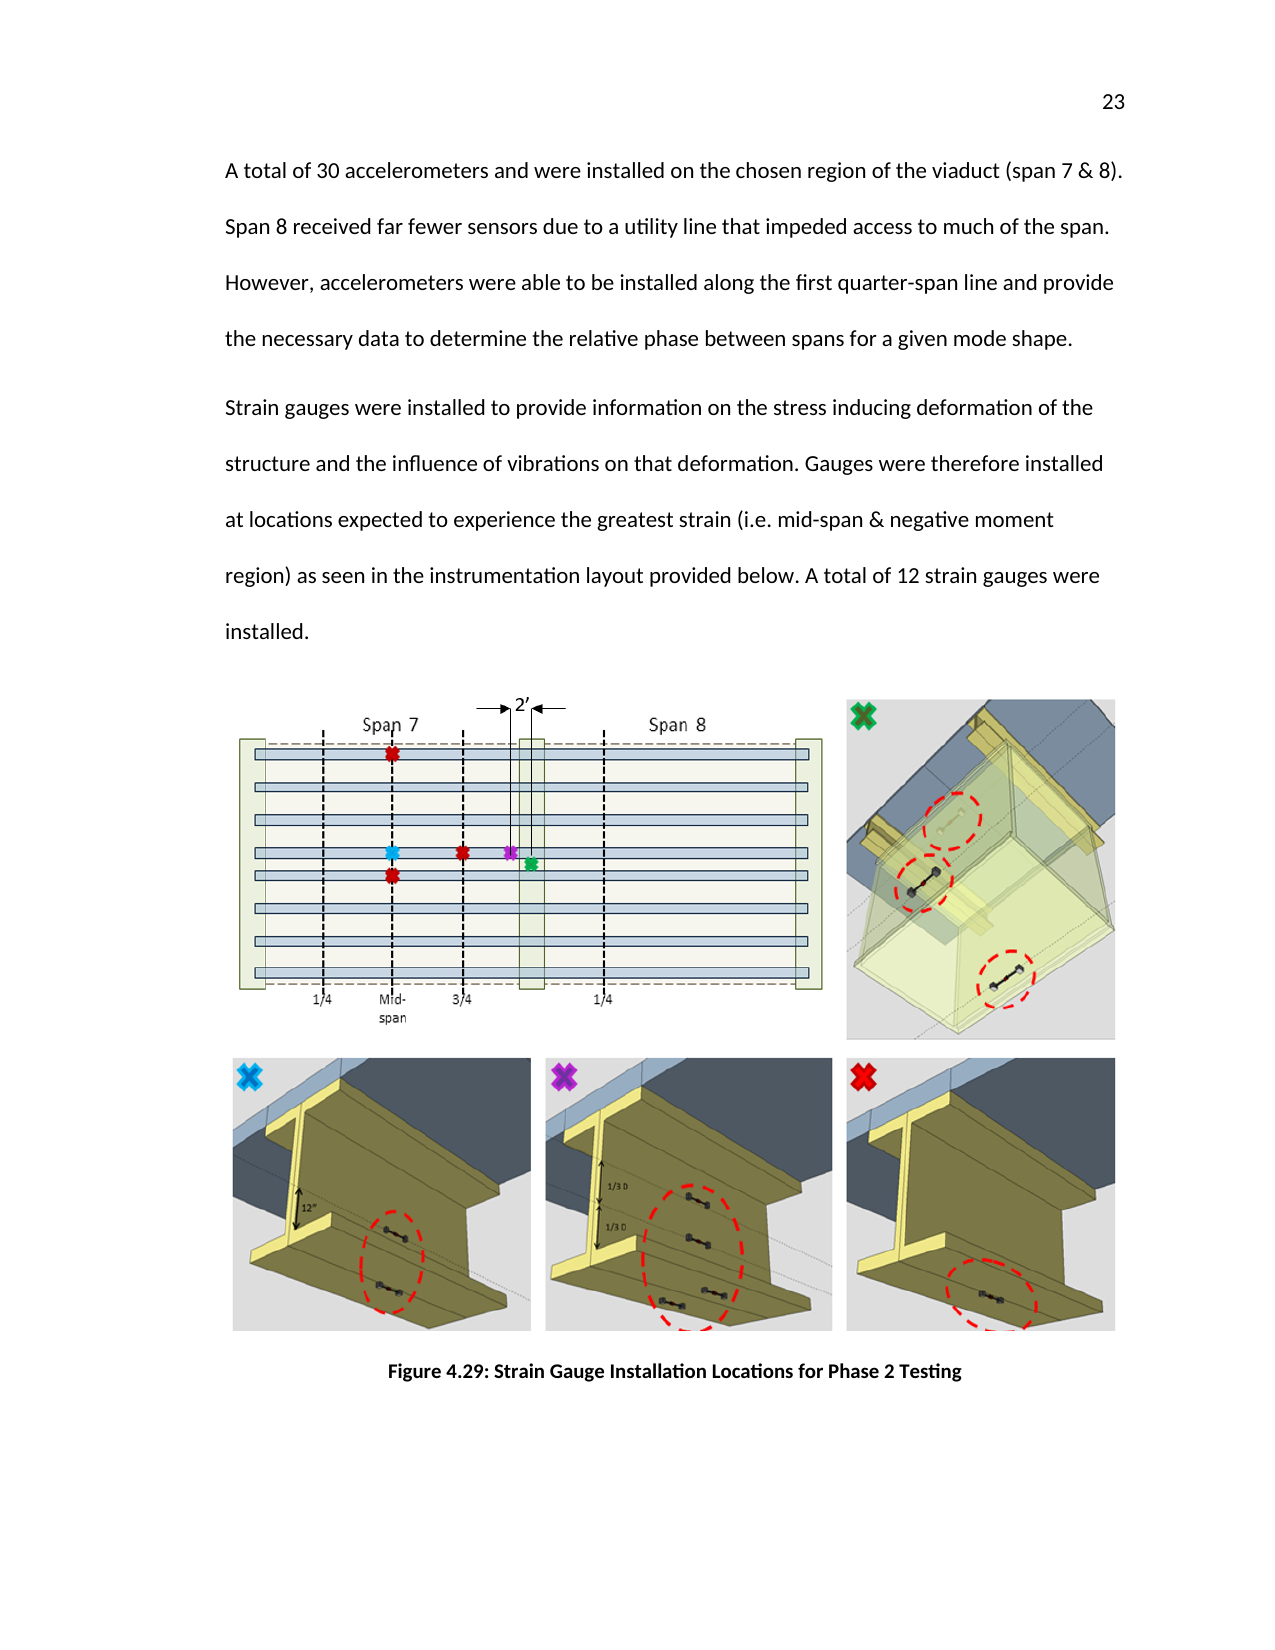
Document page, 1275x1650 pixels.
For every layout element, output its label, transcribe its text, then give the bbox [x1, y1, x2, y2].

text A total of 30 accelerometers and were installed on the chosen region of the viaduct (span 7 & 8). Span 8 received far fewer sensors due to a utility line that impeded access to much of the span. However, accelerometers were able to be installed along the first quarter-span line and provide the necessary data to determine the relative phase between spans for a given mode shape. [225, 156, 1125, 352]
picture [225, 685, 1125, 1331]
text Strain gauges were installed to provide information on the stress inducing deformation of the structure and the influence of vibrations on that deformation. Gauges were therefore installed at locations expected to experience the greatest strain (i.e. mid-span & negative moment region) as seen in the instrumentation layout provided below. A total of 12 strain gauges were installed. [225, 393, 1125, 645]
